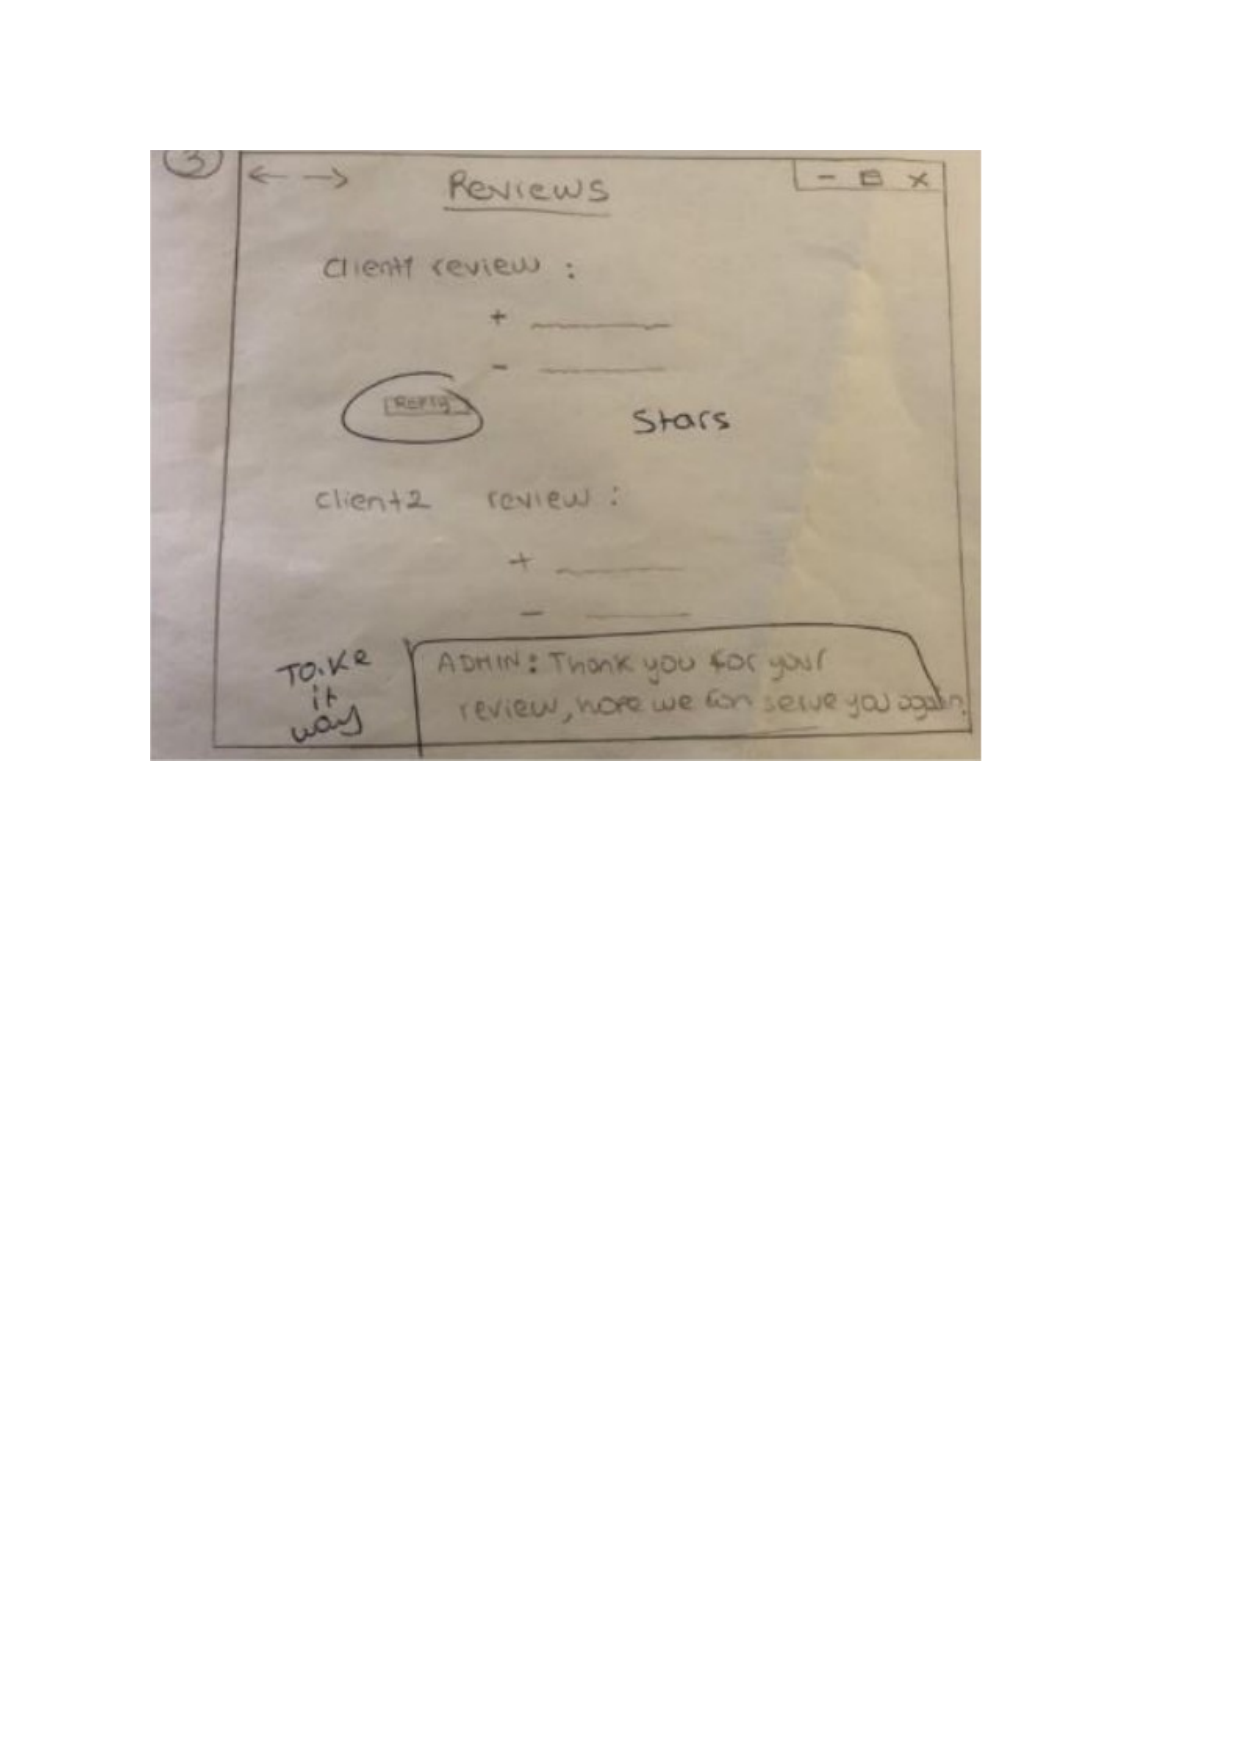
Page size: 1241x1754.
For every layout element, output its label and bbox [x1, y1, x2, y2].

picture [150, 150, 982, 761]
